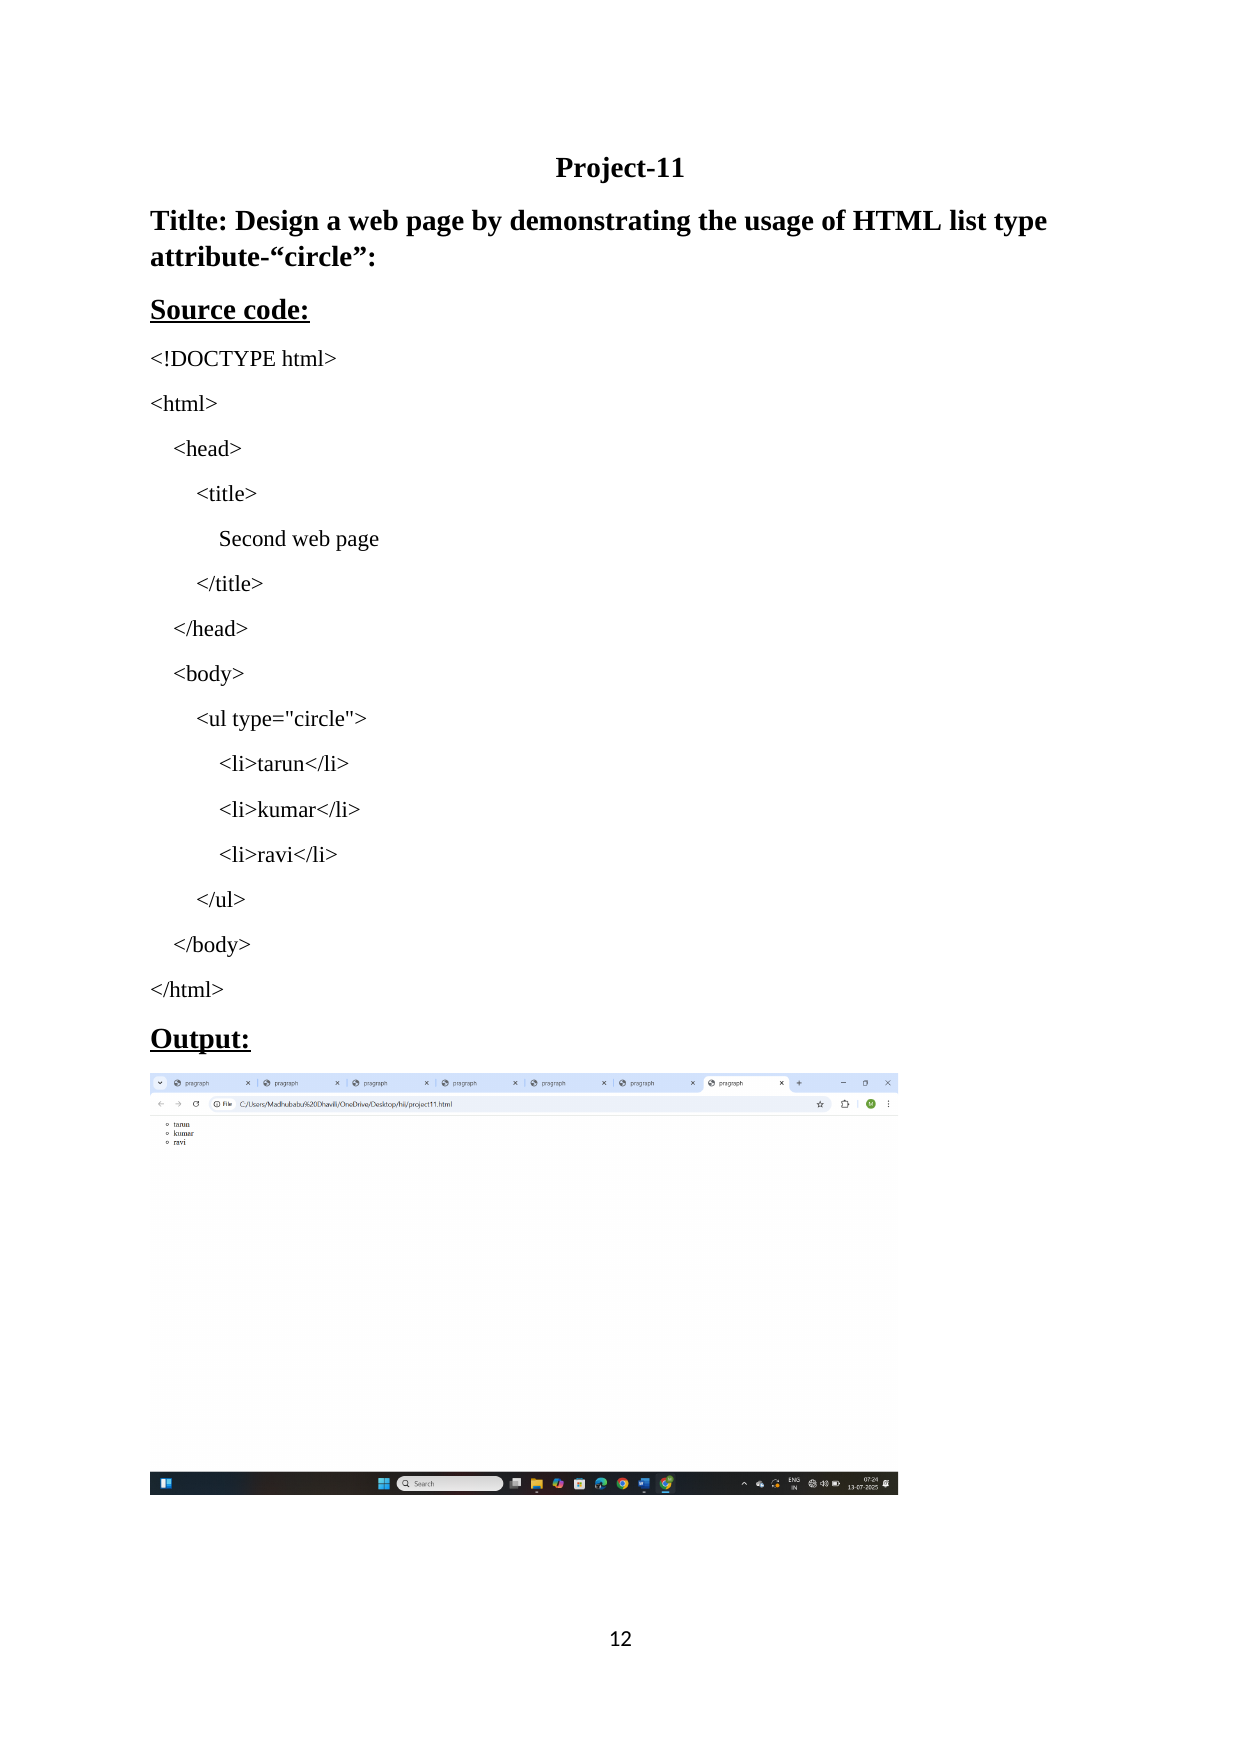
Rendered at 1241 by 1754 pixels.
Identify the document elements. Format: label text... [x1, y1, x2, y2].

text <title> [150, 480, 1090, 506]
text </html> [150, 976, 1090, 1002]
text Second web page [150, 525, 1090, 551]
text Titlte: Design a web page by demonstrating the usage of HTML list type attribute-“circle”: [150, 203, 1090, 272]
text </ul> [150, 886, 1090, 912]
text <head> [150, 435, 1090, 461]
text <li>kumar</li> [150, 796, 1090, 822]
text </title> [150, 570, 1090, 596]
text <li>tarun</li> [150, 751, 1090, 777]
text </head> [150, 615, 1090, 642]
picture [150, 1073, 899, 1495]
text <body> [150, 660, 1090, 687]
text </body> [150, 931, 1090, 957]
text Output: [150, 1021, 1090, 1055]
text <html> [150, 390, 1090, 416]
text <!DOCTYPE html> [150, 344, 1090, 371]
text <ul type="circle"> [150, 705, 1090, 732]
text Source code: [150, 292, 1090, 325]
text <li>ravi</li> [150, 841, 1090, 867]
text Project-11 [150, 150, 1090, 183]
